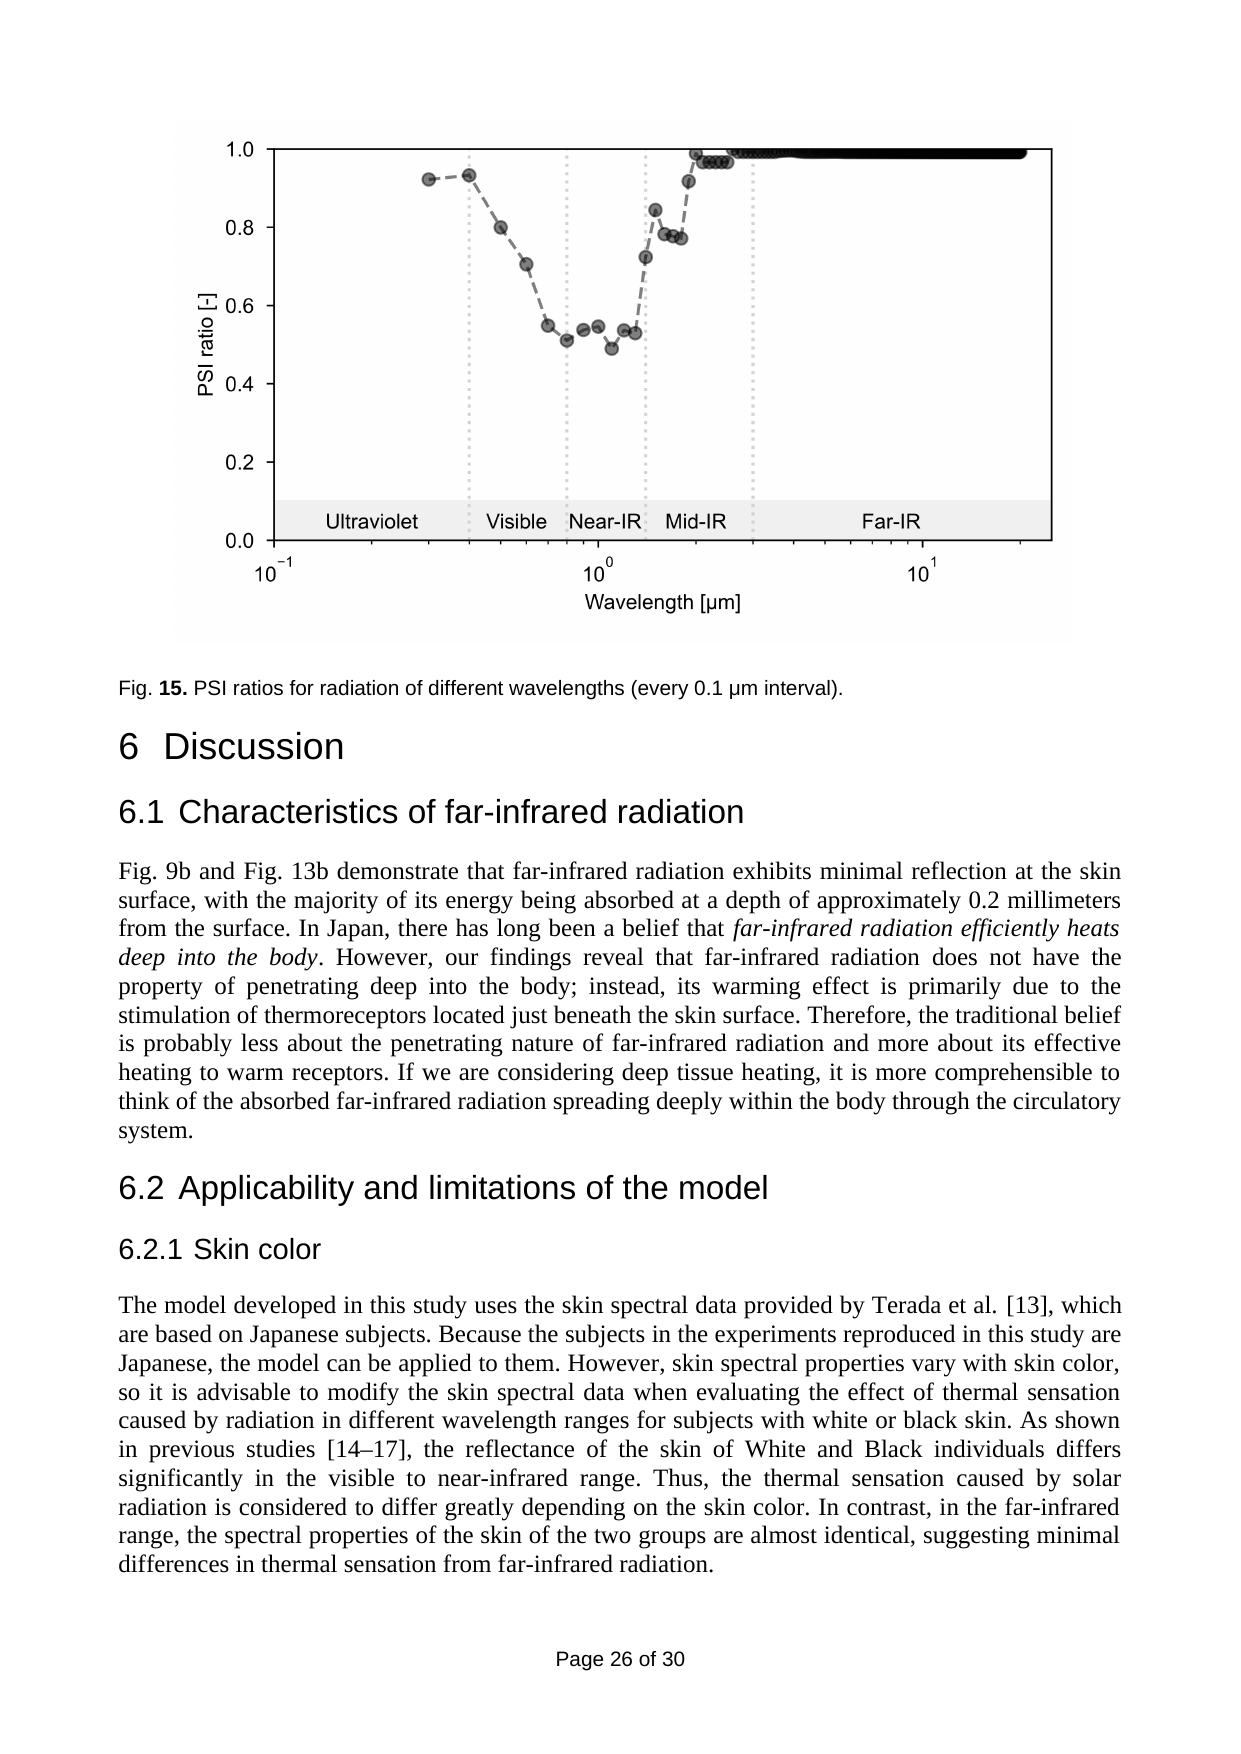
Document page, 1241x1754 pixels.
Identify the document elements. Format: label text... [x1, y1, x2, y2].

subtitle Discussion [118, 724, 1122, 767]
text The model developed in this study uses the skin spectral data provided by Terada et al. [13], which are based on Japanese subjects. Because the subjects in the experiments reproduced in this study are Japanese, the model can be applied to them. However, skin spectral properties vary with skin color, so it is advisable to modify the skin spectral data when evaluating the effect of thermal sensation caused by radiation in different wavelength ranges for subjects with white or black skin. As shown in previous studies [14–17], the reflectance of the skin of White and Black individuals differs significantly in the visible to near-infrared range. Thus, the thermal sensation caused by solar radiation is considered to differ greatly depending on the skin color. In contrast, in the far-infrared range, the spectral properties of the skin of the two groups are almost identical, suggesting minimal differences in thermal sensation from far-infrared radiation. [118, 1290, 1122, 1578]
subtitle Applicability and limitations of the model [118, 1168, 1122, 1207]
subtitle Skin color [118, 1232, 1122, 1265]
text Fig. 9b and Fig. 13b demonstrate that far-infrared radiation exhibits minimal reflection at the skin surface, with the majority of its energy being absorbed at a depth of approximately 0.2 millimeters from the surface. In Japan, there has long been a belief that far-infrared radiation efficiently heats deep into the body. However, our findings reveal that far-infrared radiation does not have the property of penetrating deep into the body; instead, its warming effect is primarily due to the stimulation of thermoreceptors located just beneath the skin surface. Therefore, the traditional belief is probably less about the penetrating nature of far-infrared radiation and more about its effective heating to warm receptors. If we are considering deep tissue heating, it is more comprehensible to think of the absorbed far-infrared radiation spreading deeply within the body through the circulatory system. [118, 856, 1122, 1143]
subtitle Characteristics of far-infrared radiation [118, 792, 1122, 831]
text Fig. 15. PSI ratios for radiation of different wavelengths (every 0.1 μm interval). [118, 668, 1122, 699]
picture [173, 118, 1074, 644]
